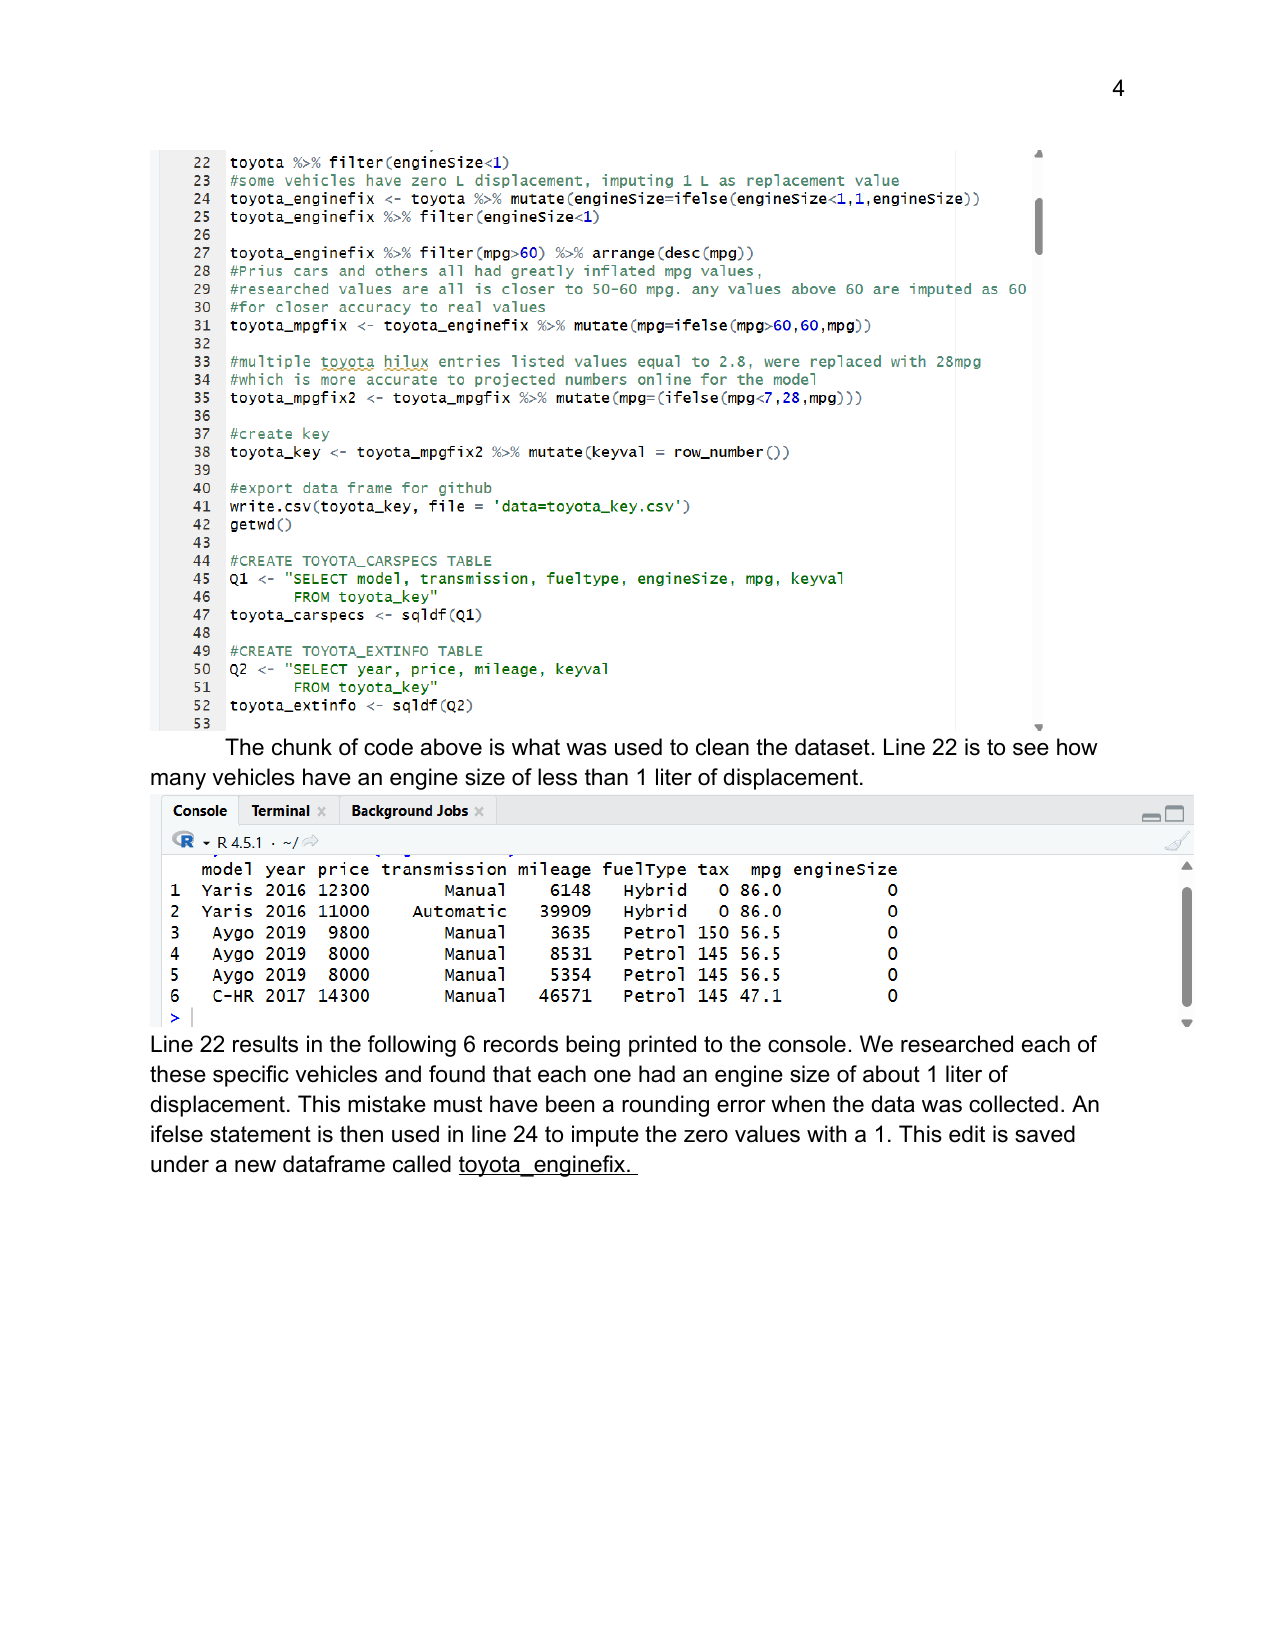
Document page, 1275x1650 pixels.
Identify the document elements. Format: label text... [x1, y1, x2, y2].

picture [150, 794, 1194, 1027]
text Line 22 results in the following 6 records being printed to the console. We researched each of these specific vehicles and found that each one had an engine size of about 1 liter of displacement. This mistake must have been a rounding error when the data was collected. An ifelse statement is then used in line 24 to impute the zero values with a 1. This edit is saved under a new dataframe called toyota_enginefix. [150, 1031, 1125, 1178]
text The chunk of code above is what was used to clean the dataset. Line 22 is to see how many vehicles have an engine size of less than 1 liter of displacement. [150, 734, 1125, 794]
picture [150, 150, 1043, 731]
